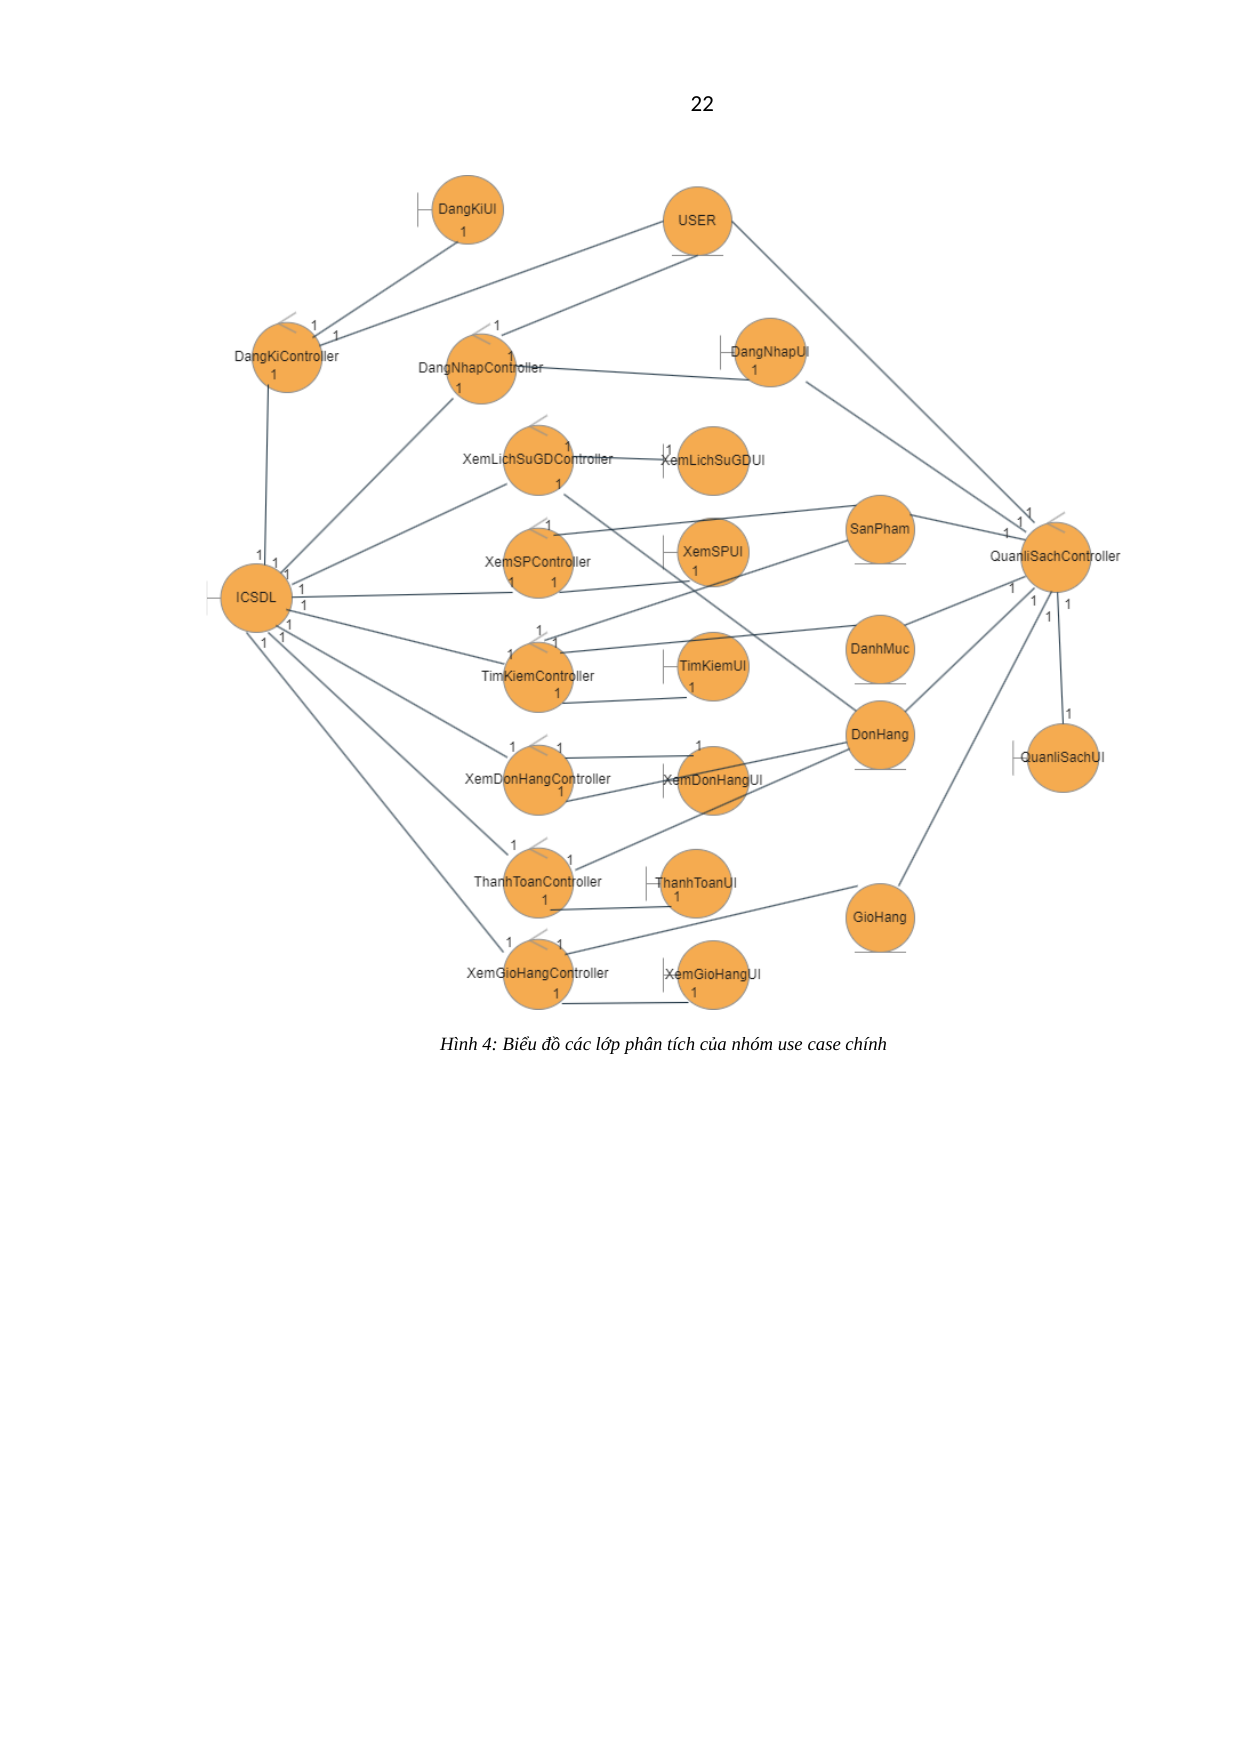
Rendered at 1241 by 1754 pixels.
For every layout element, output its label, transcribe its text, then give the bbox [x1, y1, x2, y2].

picture [206, 175, 1122, 1010]
text Hình 4: Biểu đồ các lớp phân tích của nhóm use case chính [207, 1033, 1122, 1055]
